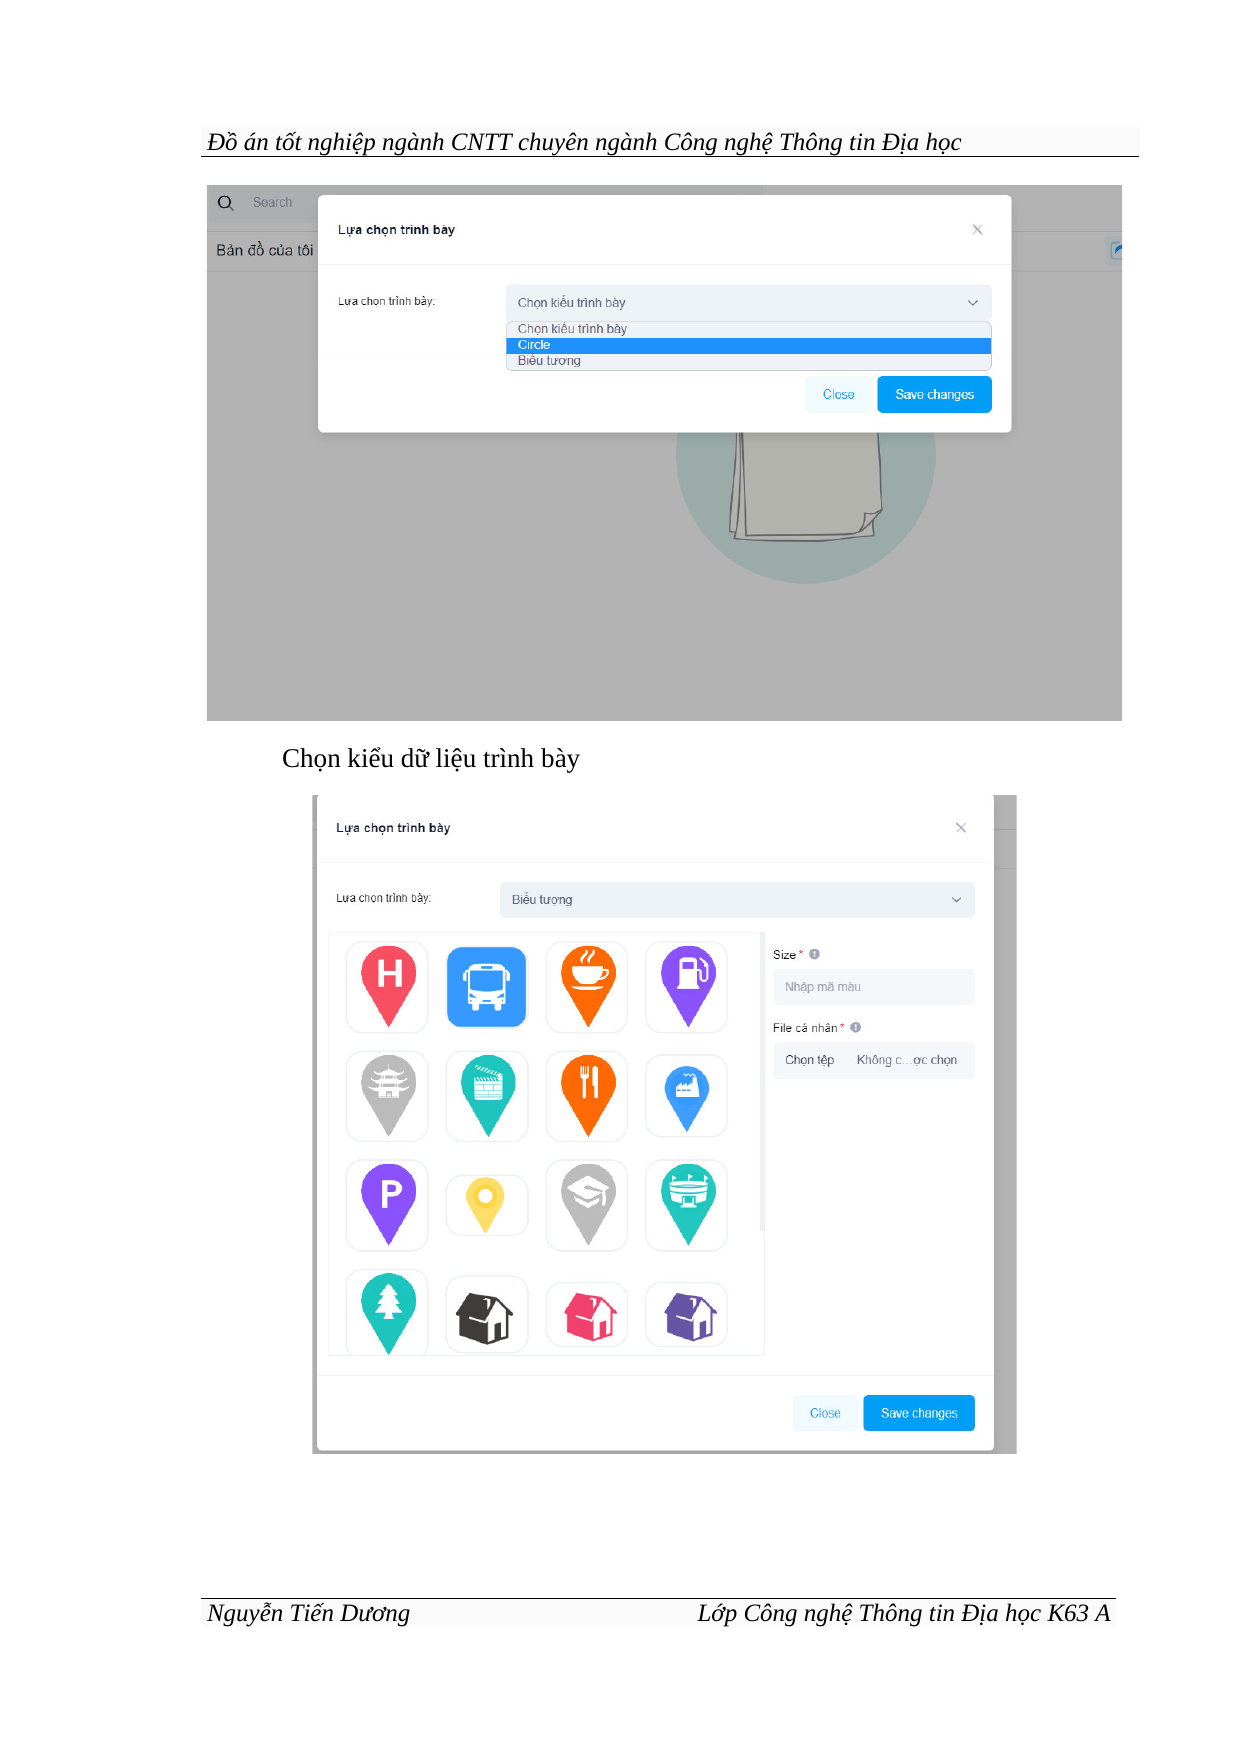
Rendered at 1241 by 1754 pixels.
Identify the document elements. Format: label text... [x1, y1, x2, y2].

text Chọn kiểu dữ liệu trình bày [207, 743, 1122, 774]
picture [206, 185, 1123, 721]
picture [312, 795, 1017, 1454]
